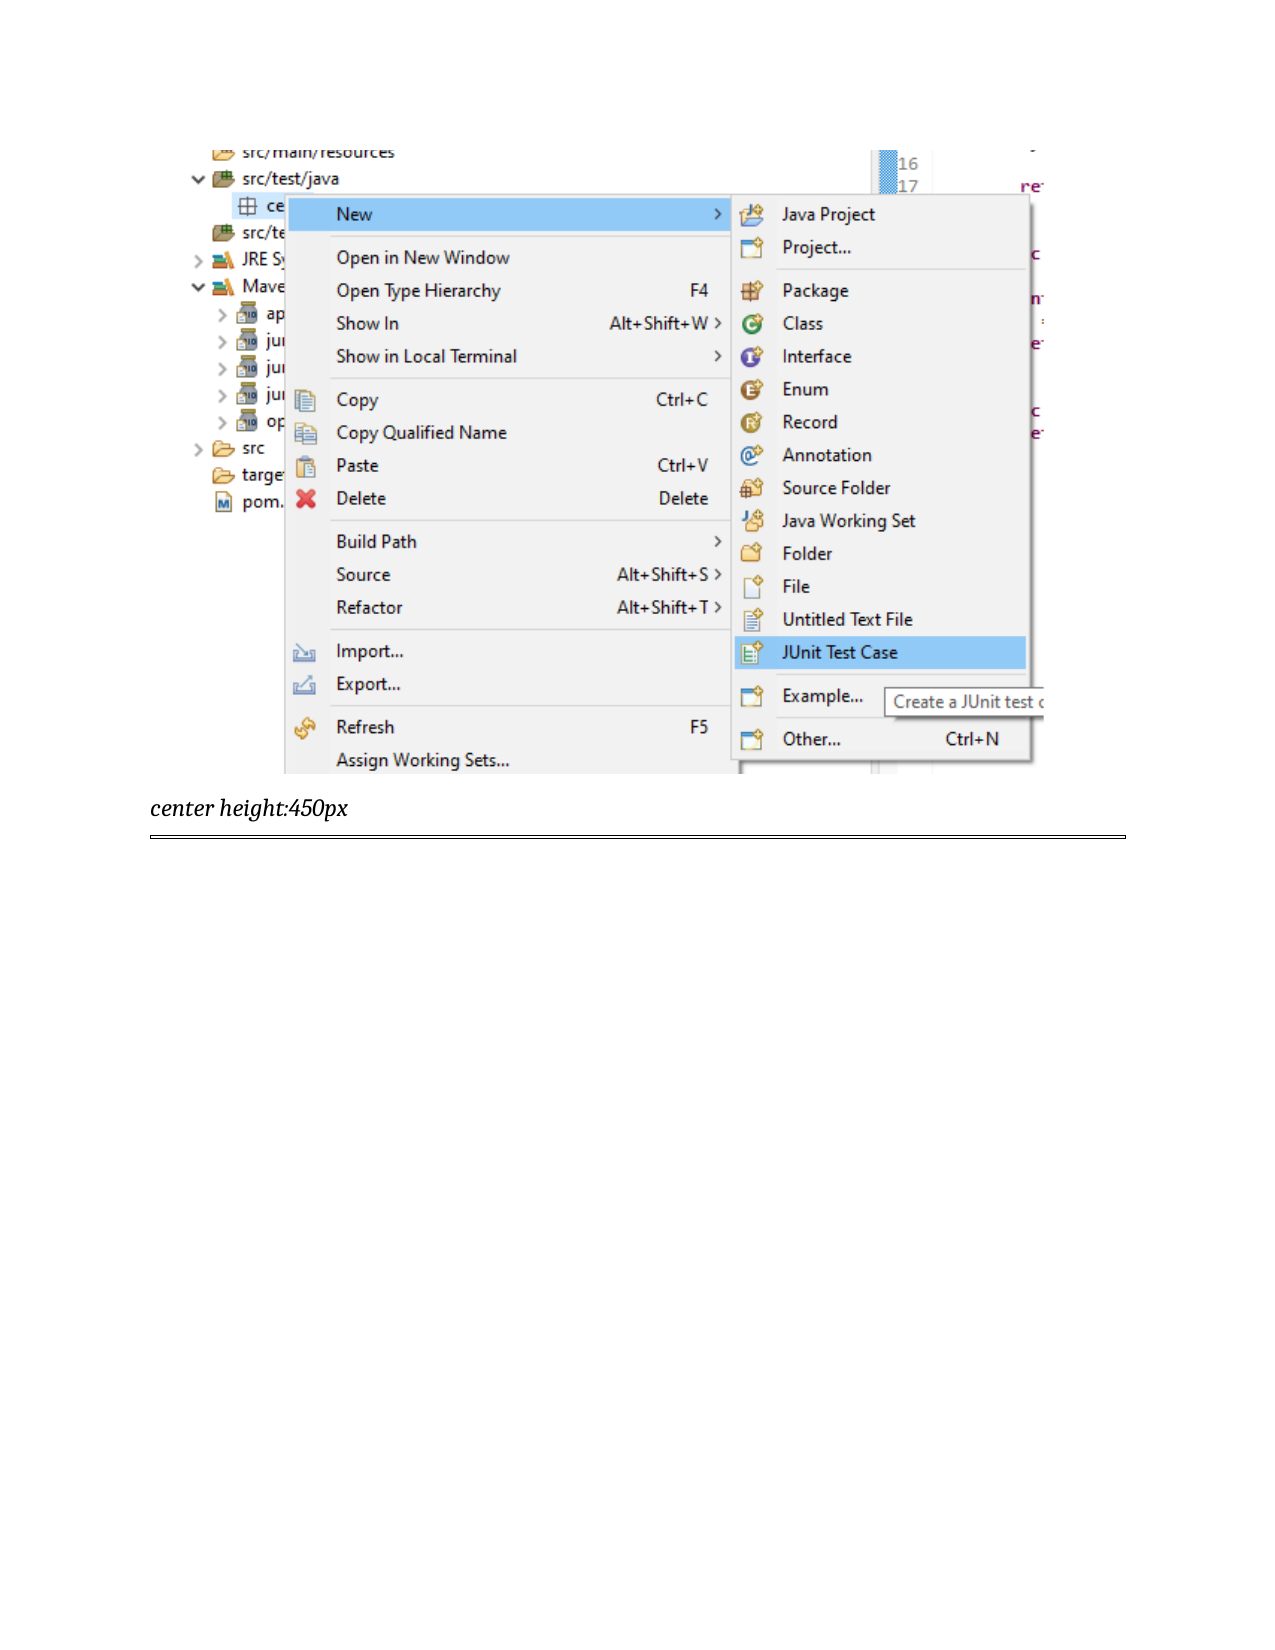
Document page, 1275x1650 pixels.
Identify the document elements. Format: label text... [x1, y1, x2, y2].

text center height:450px [150, 794, 1125, 823]
picture [168, 150, 1044, 774]
